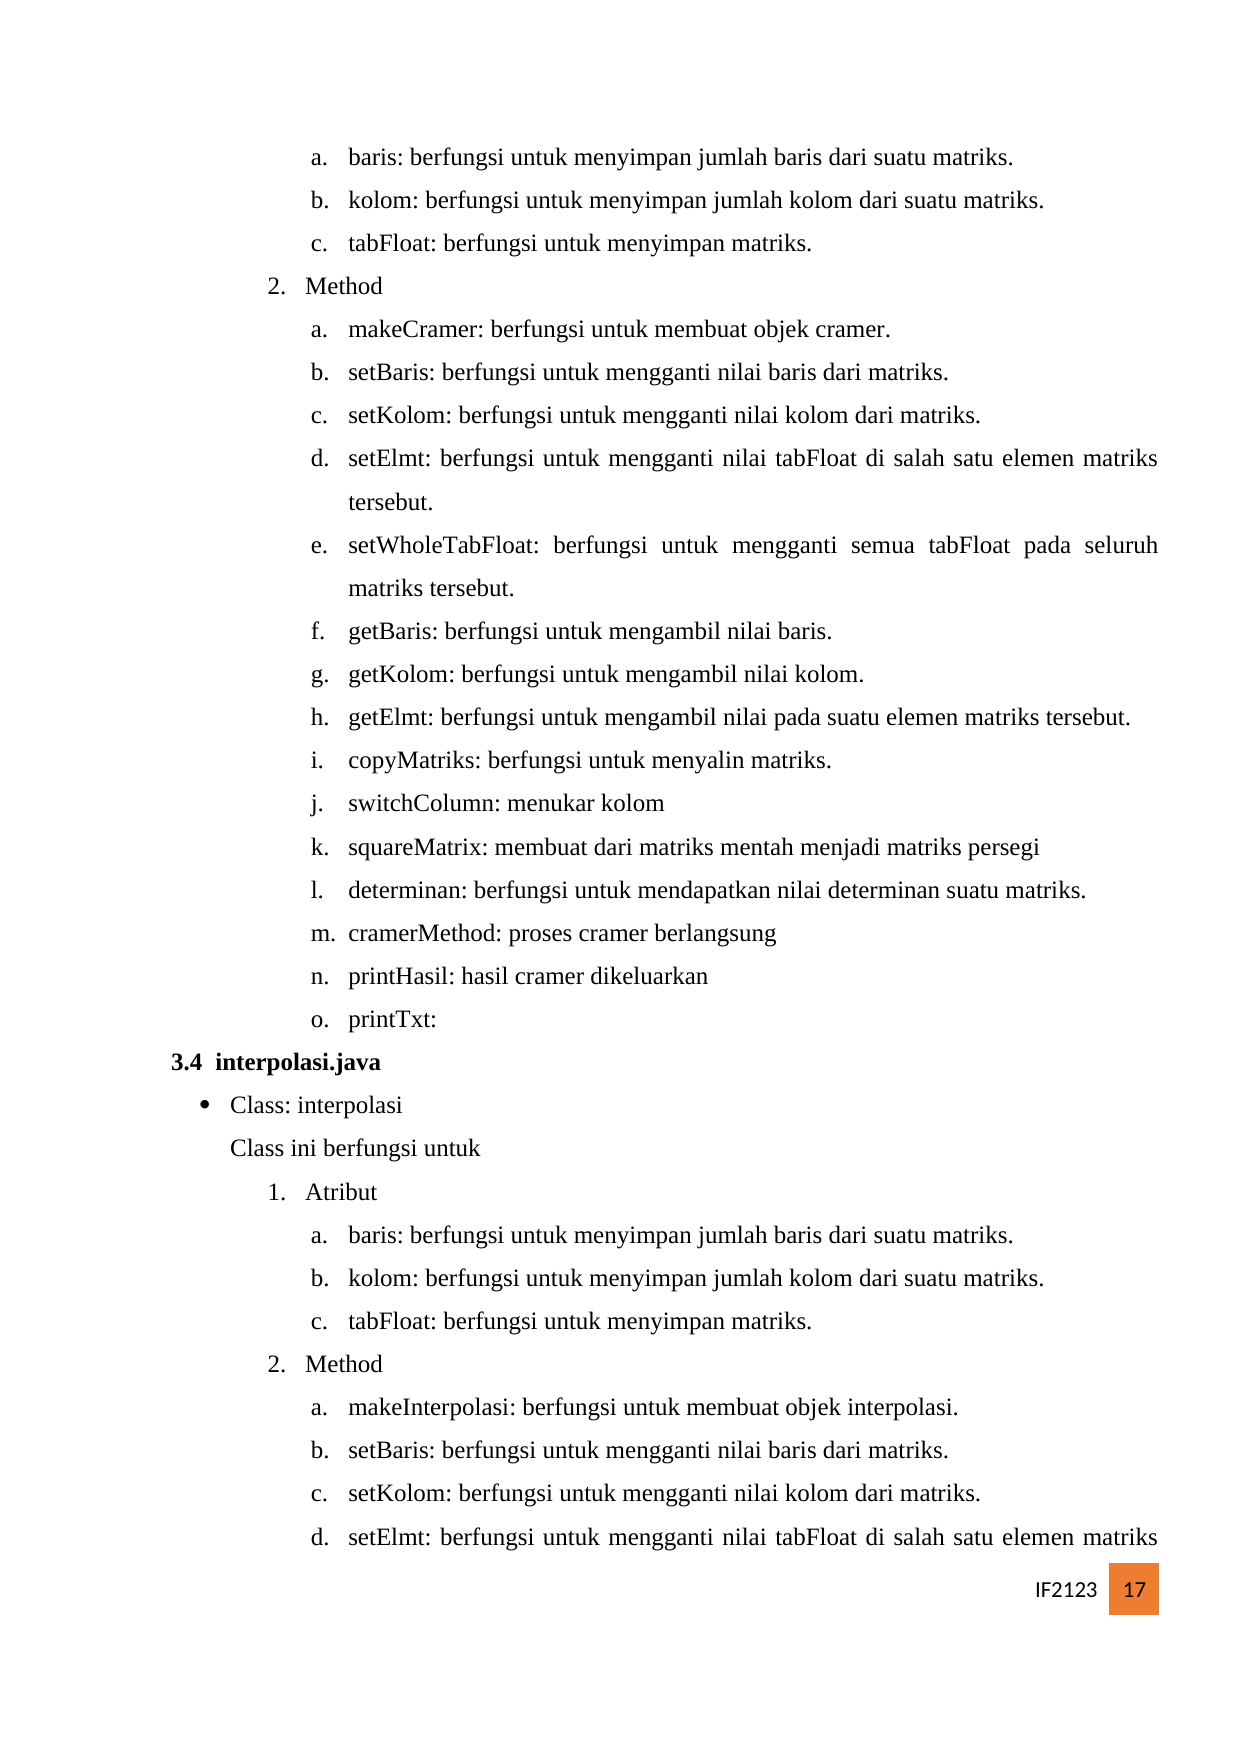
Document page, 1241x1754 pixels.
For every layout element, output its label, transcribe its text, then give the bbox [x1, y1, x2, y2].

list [311, 1522, 1159, 1550]
list Method [267, 1349, 1159, 1378]
list Class: interpolasi [200, 1090, 1159, 1119]
list printHasil: hasil cramer dikeluarkan [311, 961, 1159, 990]
list determinan: berfungsi untuk mendapatkan nilai determinan suatu matriks. [311, 875, 1159, 903]
list baris: berfungsi untuk menyimpan jumlah baris dari suatu matriks. [311, 142, 1159, 170]
list setKolom: berfungsi untuk mengganti nilai kolom dari matriks. [311, 400, 1159, 429]
list setBaris: berfungsi untuk mengganti nilai baris dari matriks. [311, 1435, 1159, 1464]
list tabFloat: berfungsi untuk menyimpan matriks. [311, 1306, 1159, 1335]
list Method [267, 271, 1159, 300]
list baris: berfungsi untuk menyimpan jumlah baris dari suatu matriks. [311, 1220, 1159, 1248]
list kolom: berfungsi untuk menyimpan jumlah kolom dari suatu matriks. [311, 185, 1159, 213]
text Class ini berfungsi untuk [230, 1133, 1159, 1162]
list makeInterpolasi: berfungsi untuk membuat objek interpolasi. [311, 1392, 1159, 1421]
list getBaris: berfungsi untuk mengambil nilai baris. [311, 616, 1159, 645]
list tabFloat: berfungsi untuk menyimpan matriks. [311, 228, 1159, 257]
list setElmt: berfungsi untuk mengganti nilai tabFloat di salah satu elemen matriks tersebut. [311, 443, 1159, 515]
list makeCramer: berfungsi untuk membuat objek cramer. [311, 314, 1159, 343]
list setBaris: berfungsi untuk mengganti nilai baris dari matriks. [311, 357, 1159, 386]
list Atribut [267, 1177, 1159, 1205]
list setWholeTabFloat: berfungsi untuk mengganti semua tabFloat pada seluruh matriks tersebut. [311, 530, 1159, 602]
list squareMatrix: membuat dari matriks mentah menjadi matriks persegi [311, 832, 1159, 860]
list kolom: berfungsi untuk menyimpan jumlah kolom dari suatu matriks. [311, 1263, 1159, 1292]
list cramerMethod: proses cramer berlangsung [311, 918, 1159, 947]
list getElmt: berfungsi untuk mengambil nilai pada suatu elemen matriks tersebut. [311, 702, 1159, 731]
list interpolasi.java [171, 1047, 1159, 1076]
list printTxt: [311, 1004, 1159, 1033]
list copyMatriks: berfungsi untuk menyalin matriks. [311, 745, 1159, 774]
list switchColumn: menukar kolom [311, 788, 1159, 817]
list getKolom: berfungsi untuk mengambil nilai kolom. [311, 659, 1159, 688]
list setKolom: berfungsi untuk mengganti nilai kolom dari matriks. [311, 1478, 1159, 1507]
